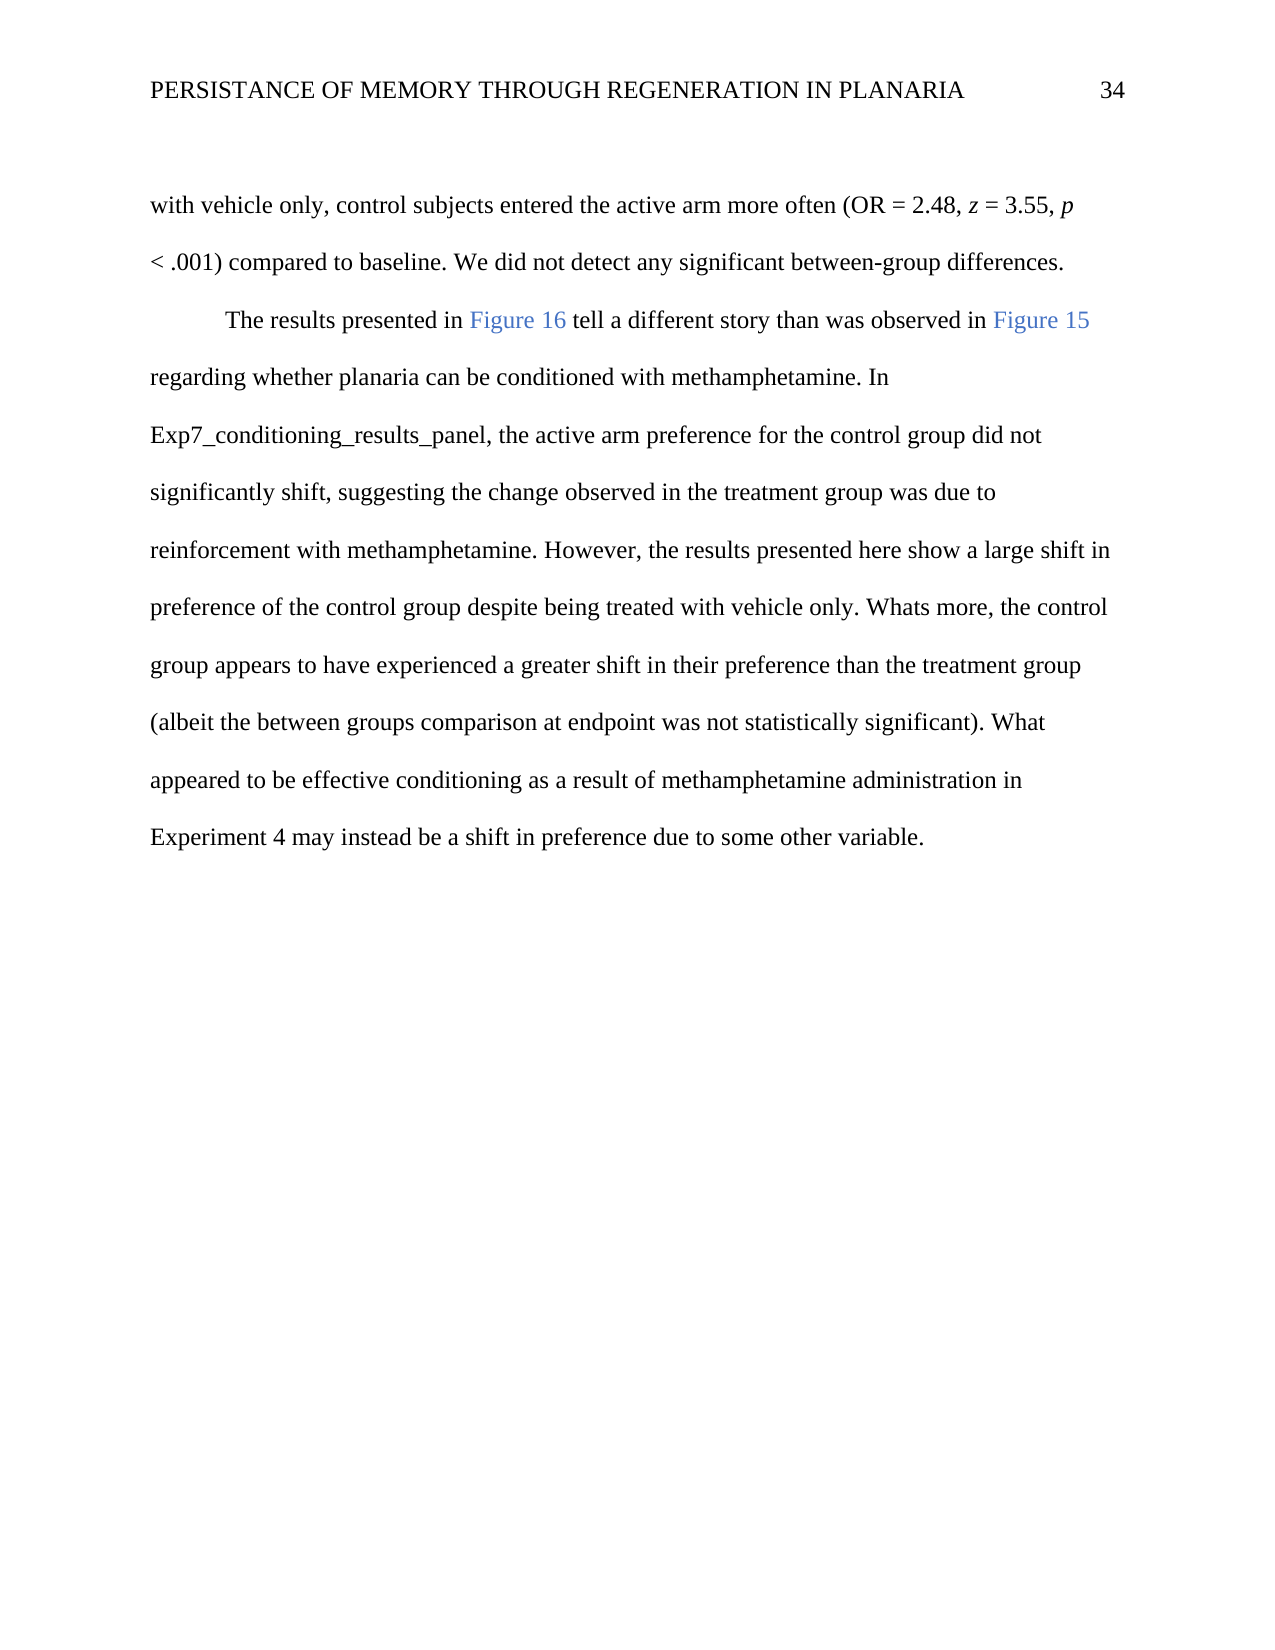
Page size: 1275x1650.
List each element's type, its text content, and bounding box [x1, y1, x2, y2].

text The results presented in Figure 16 tell a different story than was observed in Figure 15 regarding whether planaria can be conditioned with methamphetamine. In Exp7_conditioning_results_panel, the active arm preference for the control group did not significantly shift, suggesting the change observed in the treatment group was due to reinforcement with methamphetamine. However, the results presented here show a large shift in preference of the control group despite being treated with vehicle only. Whats more, the control group appears to have experienced a greater shift in their preference than the treatment group (albeit the between groups comparison at endpoint was not statistically significant). What appeared to be effective conditioning as a result of methamphetamine administration in Experiment 4 may instead be a shift in preference due to some other variable. [150, 305, 1125, 851]
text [150, 190, 1125, 276]
